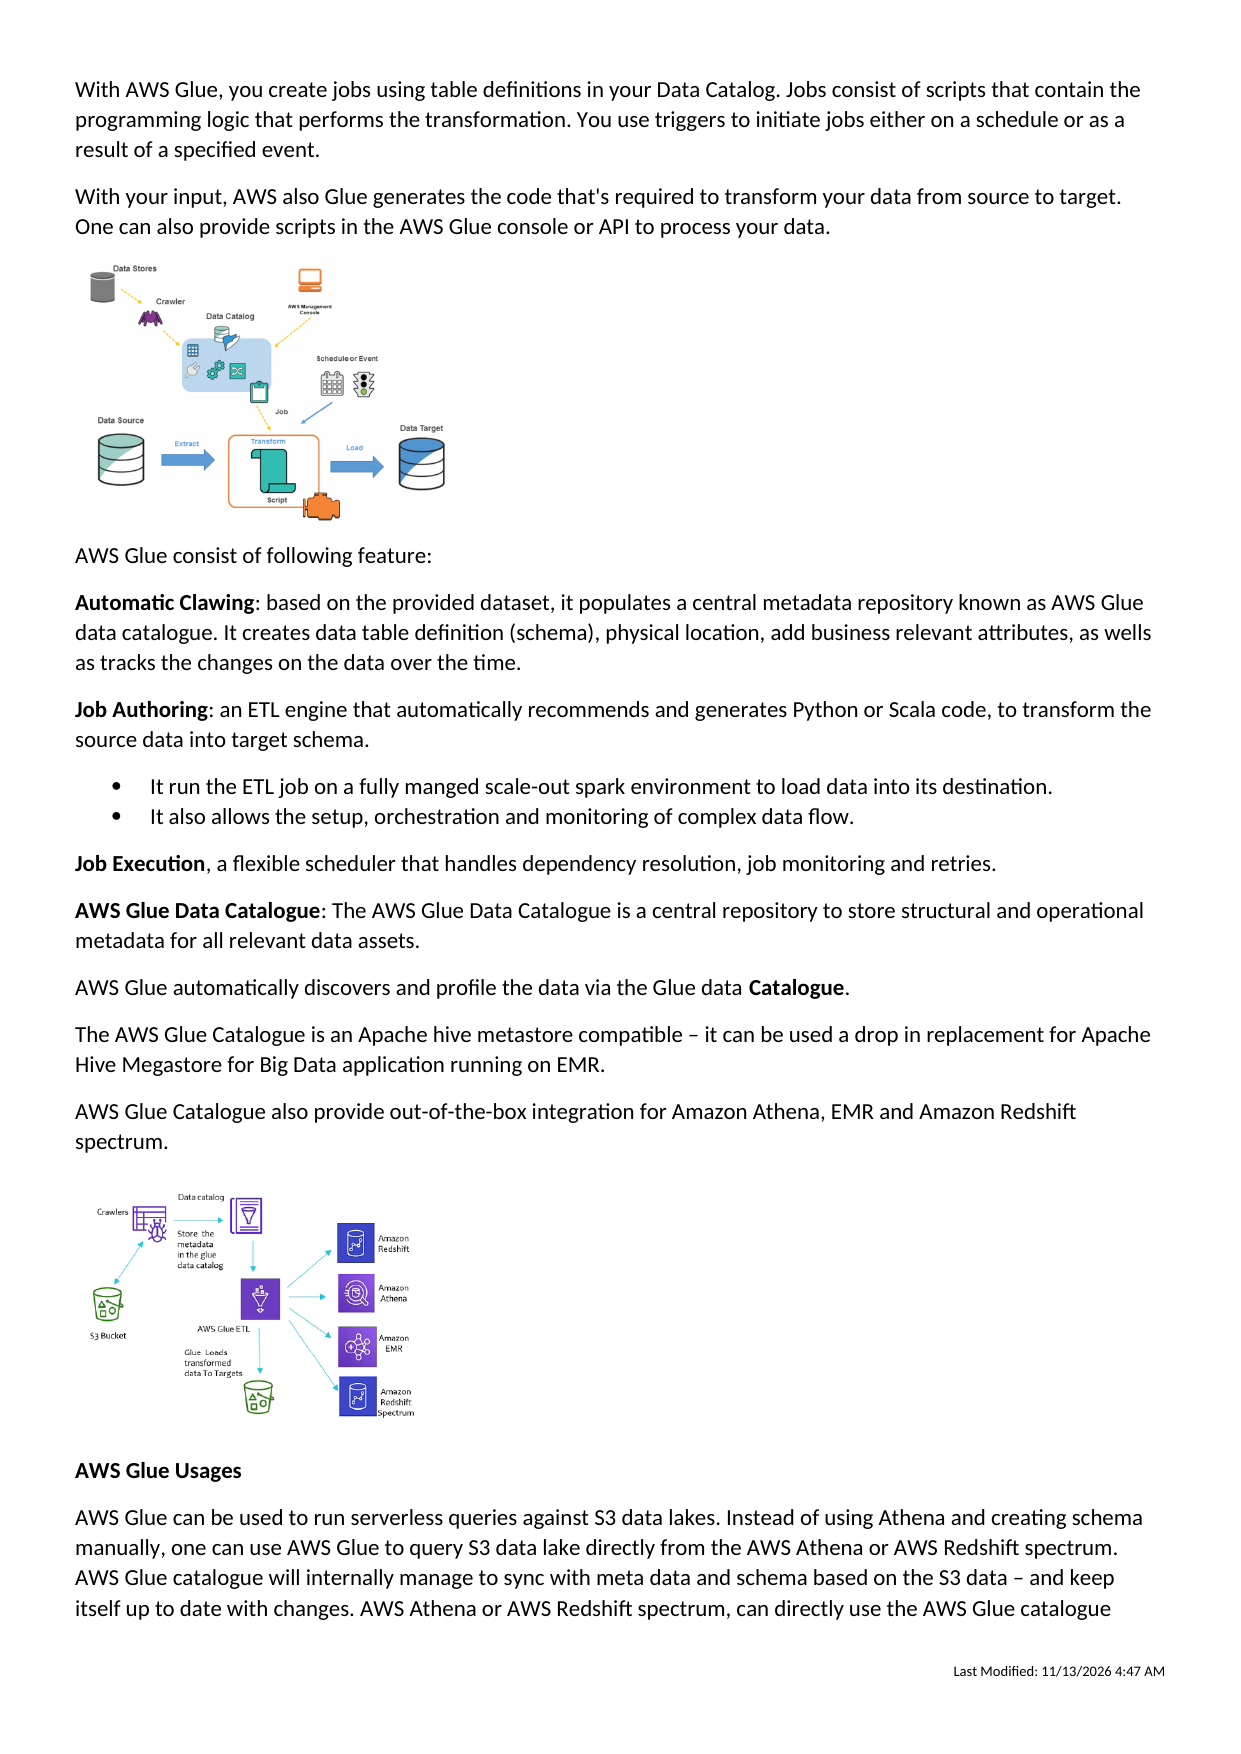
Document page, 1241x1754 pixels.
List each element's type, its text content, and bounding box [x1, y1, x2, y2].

text Job Execution, a flexible scheduler that handles dependency resolution, job monitoring and retries. [75, 849, 1165, 877]
text AWS Glue automatically discovers and profile the data via the Glue data Catalogue. [75, 973, 1165, 1001]
text AWS Glue Data Catalogue: The AWS Glue Data Catalogue is a central repository to store structural and operational metadata for all relevant data assets. [75, 896, 1165, 954]
picture [75, 1174, 426, 1438]
list It run the ETL job on a fully manged scale-out spark environment to load data into its destination. [112, 772, 1165, 800]
picture [75, 259, 464, 522]
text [75, 1503, 1165, 1622]
text AWS Glue Usages [75, 1456, 1165, 1484]
text The AWS Glue Catalogue is an Apache hive metastore compatible – it can be used a drop in replacement for Apache Hive Megastore for Big Data application running on EMR. [75, 1020, 1165, 1078]
text AWS Glue Catalogue also provide out-of-the-box integration for Amazon Athena, EMR and Amazon Redshift spectrum. [75, 1097, 1165, 1155]
text With your input, AWS also Glue generates the code that's required to transform your data from source to target. One can also provide scripts in the AWS Glue console or API to process your data. [75, 182, 1165, 241]
list It also allows the setup, orchestration and monitoring of complex data flow. [112, 802, 1165, 830]
text AWS Glue consist of following feature: [75, 541, 1165, 569]
text Automatic Clawing: based on the provided dataset, it populates a central metadata repository known as AWS Glue data catalogue. It creates data table definition (schema), physical location, add business relevant attributes, as wells as tracks the changes on the data over the time. [75, 588, 1165, 676]
text Job Authoring: an ETL engine that automatically recommends and generates Python or Scala code, to transform the source data into target schema. [75, 695, 1165, 753]
text With AWS Glue, you create jobs using table definitions in your Data Catalog. Jobs consist of scripts that contain the programming logic that performs the transformation. You use triggers to initiate jobs either on a schedule or as a result of a specified event. [75, 75, 1165, 163]
